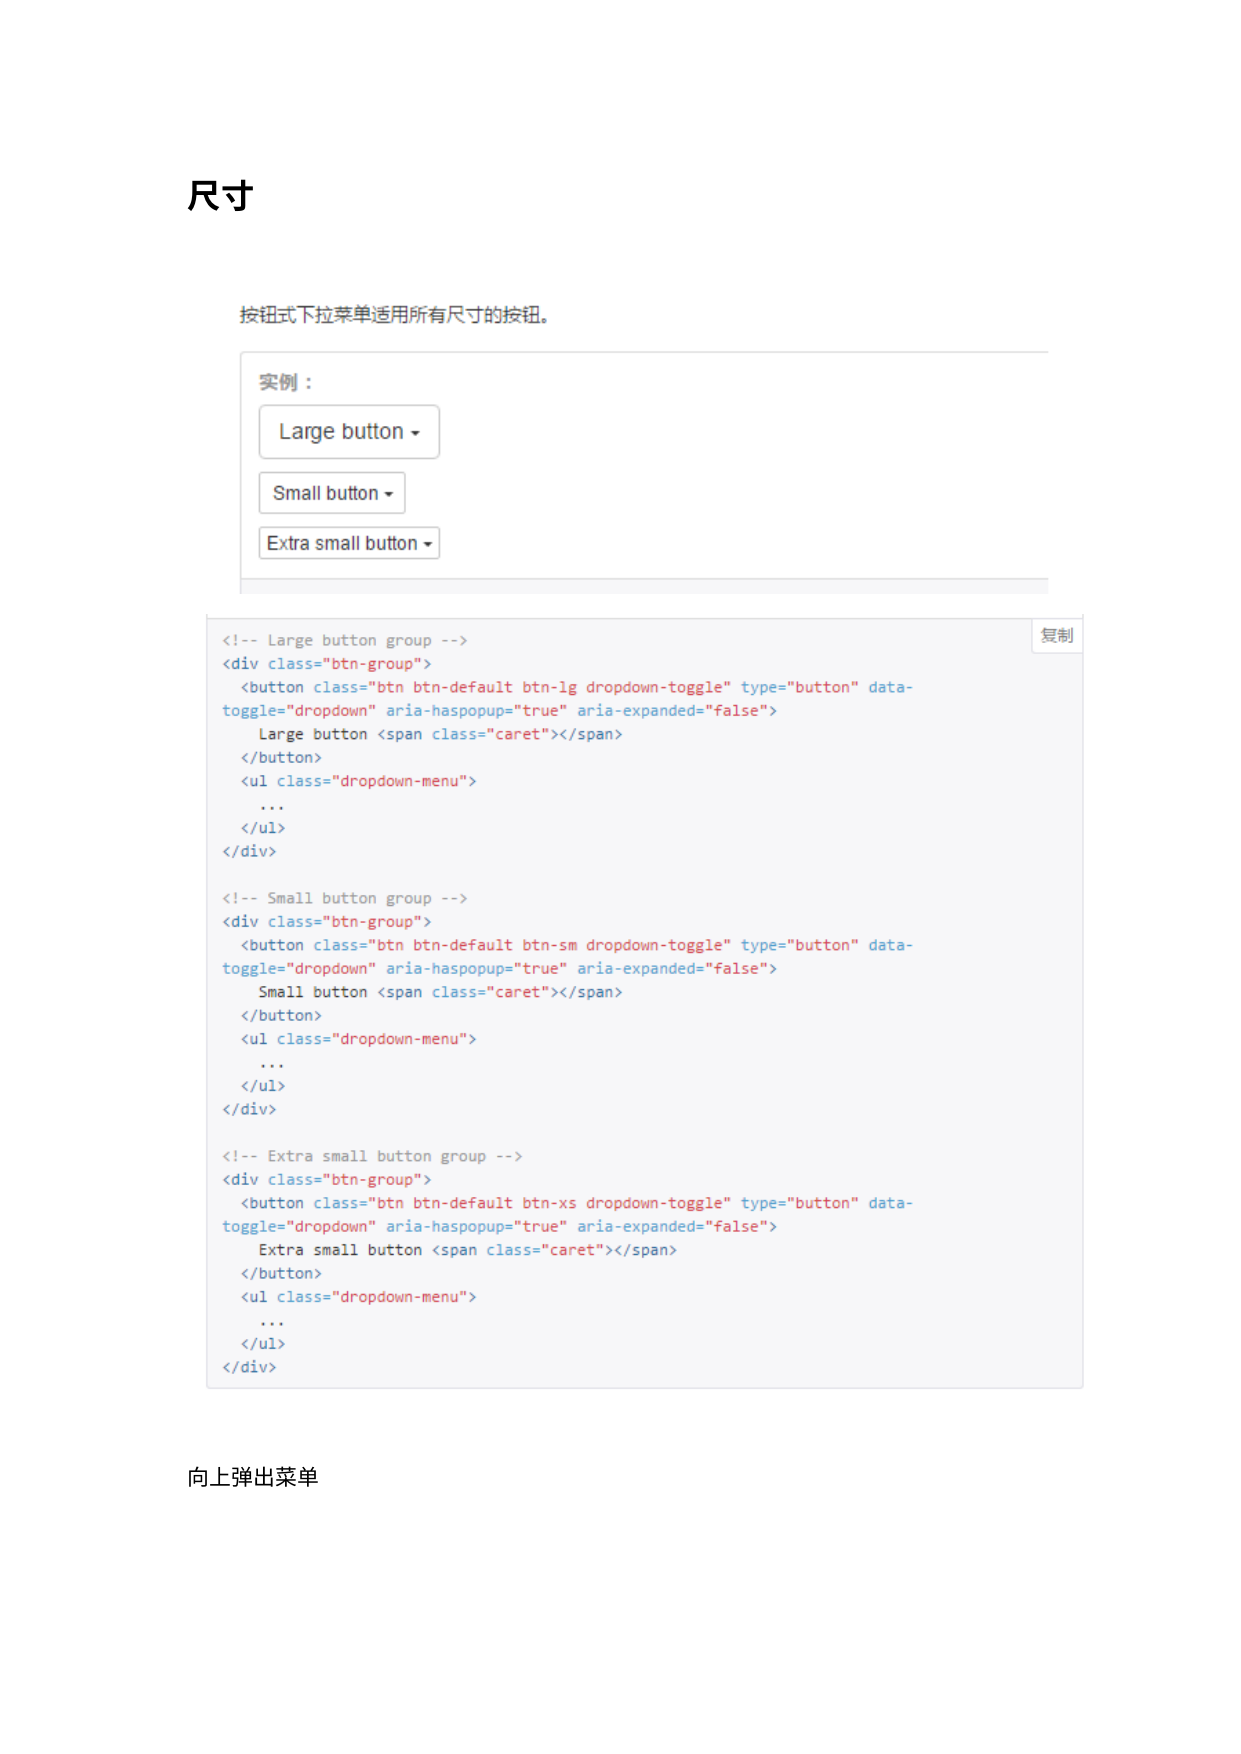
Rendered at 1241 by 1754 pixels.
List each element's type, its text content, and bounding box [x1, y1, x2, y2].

text 向上弹出菜单 [187, 1459, 1053, 1492]
subtitle 尺寸 [187, 162, 1053, 227]
picture [187, 614, 1088, 1396]
picture [187, 289, 1049, 594]
